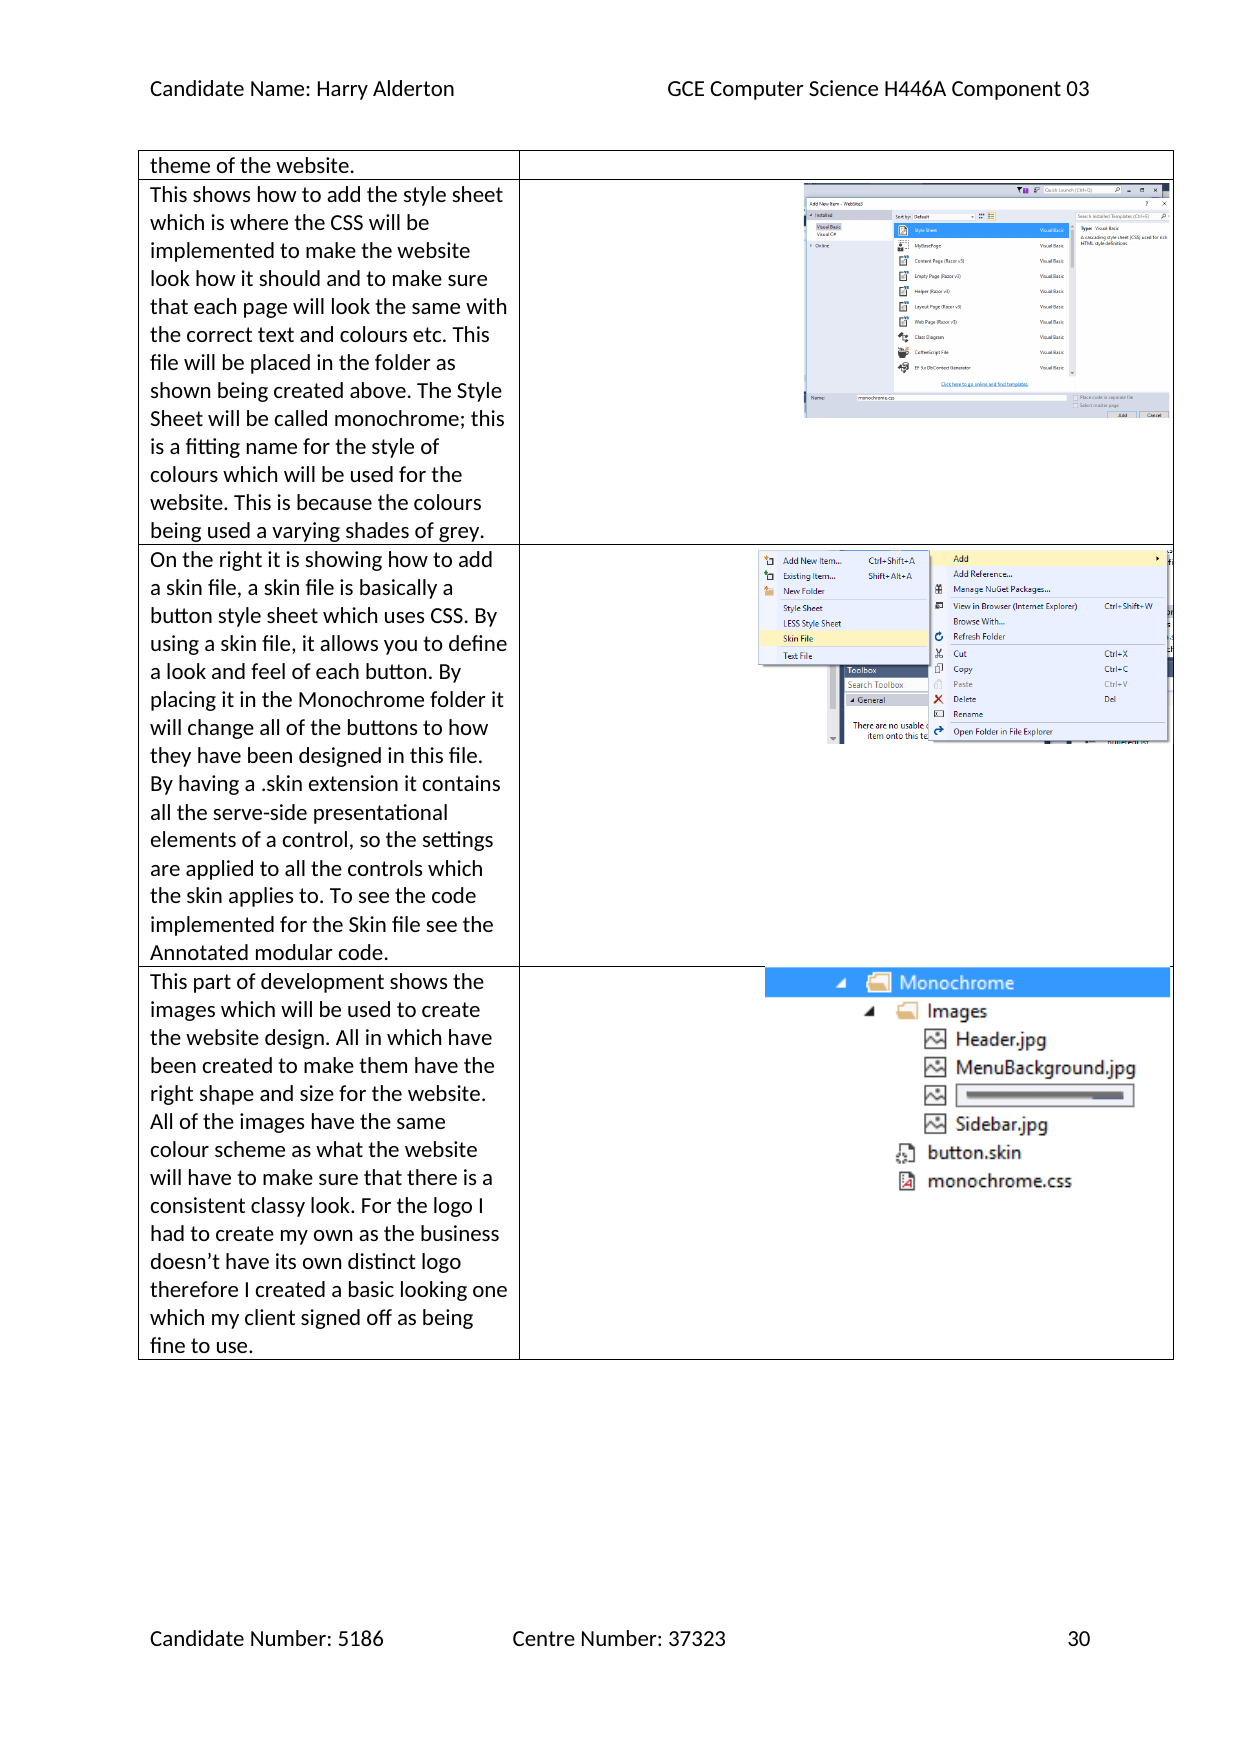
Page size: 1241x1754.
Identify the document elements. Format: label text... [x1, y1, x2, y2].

table_cell [520, 151, 1173, 179]
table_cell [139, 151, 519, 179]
table_cell [520, 967, 1173, 1359]
table_cell On the right it is showing how to add a skin file, a skin file is basically a button style sheet which uses CSS. By using a skin file, it allows you to define a look and feel of each button. By placing it in the Monochrome folder it will change all of the buttons to how they have been designed in this file. By having a .skin extension it contains all the serve-side presentational elements of a control, so the settings are applied to all the controls which the skin applies to. To see the code implemented for the Skin file see the Annotated modular code. [139, 545, 519, 966]
table_cell [520, 545, 1173, 966]
picture [747, 550, 1174, 744]
table_cell [520, 180, 1173, 544]
table_cell This part of development shows the images which will be used to create the website design. All in which have been created to make them have the right shape and size for the website. All of the images have the same colour scheme as what the website will have to make sure that there is a consistent classy look. For the logo I had to create my own as the business doesn’t have its own distinct logo therefore I created a basic looking one which my client signed off as being fine to use. [139, 967, 519, 1359]
table_cell This shows how to add the style sheet which is where the CSS will be implemented to make the website look how it should and to make sure that each page will look the same with the correct text and colours etc. This file will be placed in the folder as shown being created above. The Style Sheet will be called monochrome; this is a fitting name for the style of colours which will be used for the website. This is because the colours being used a varying shades of grey. [139, 180, 519, 544]
